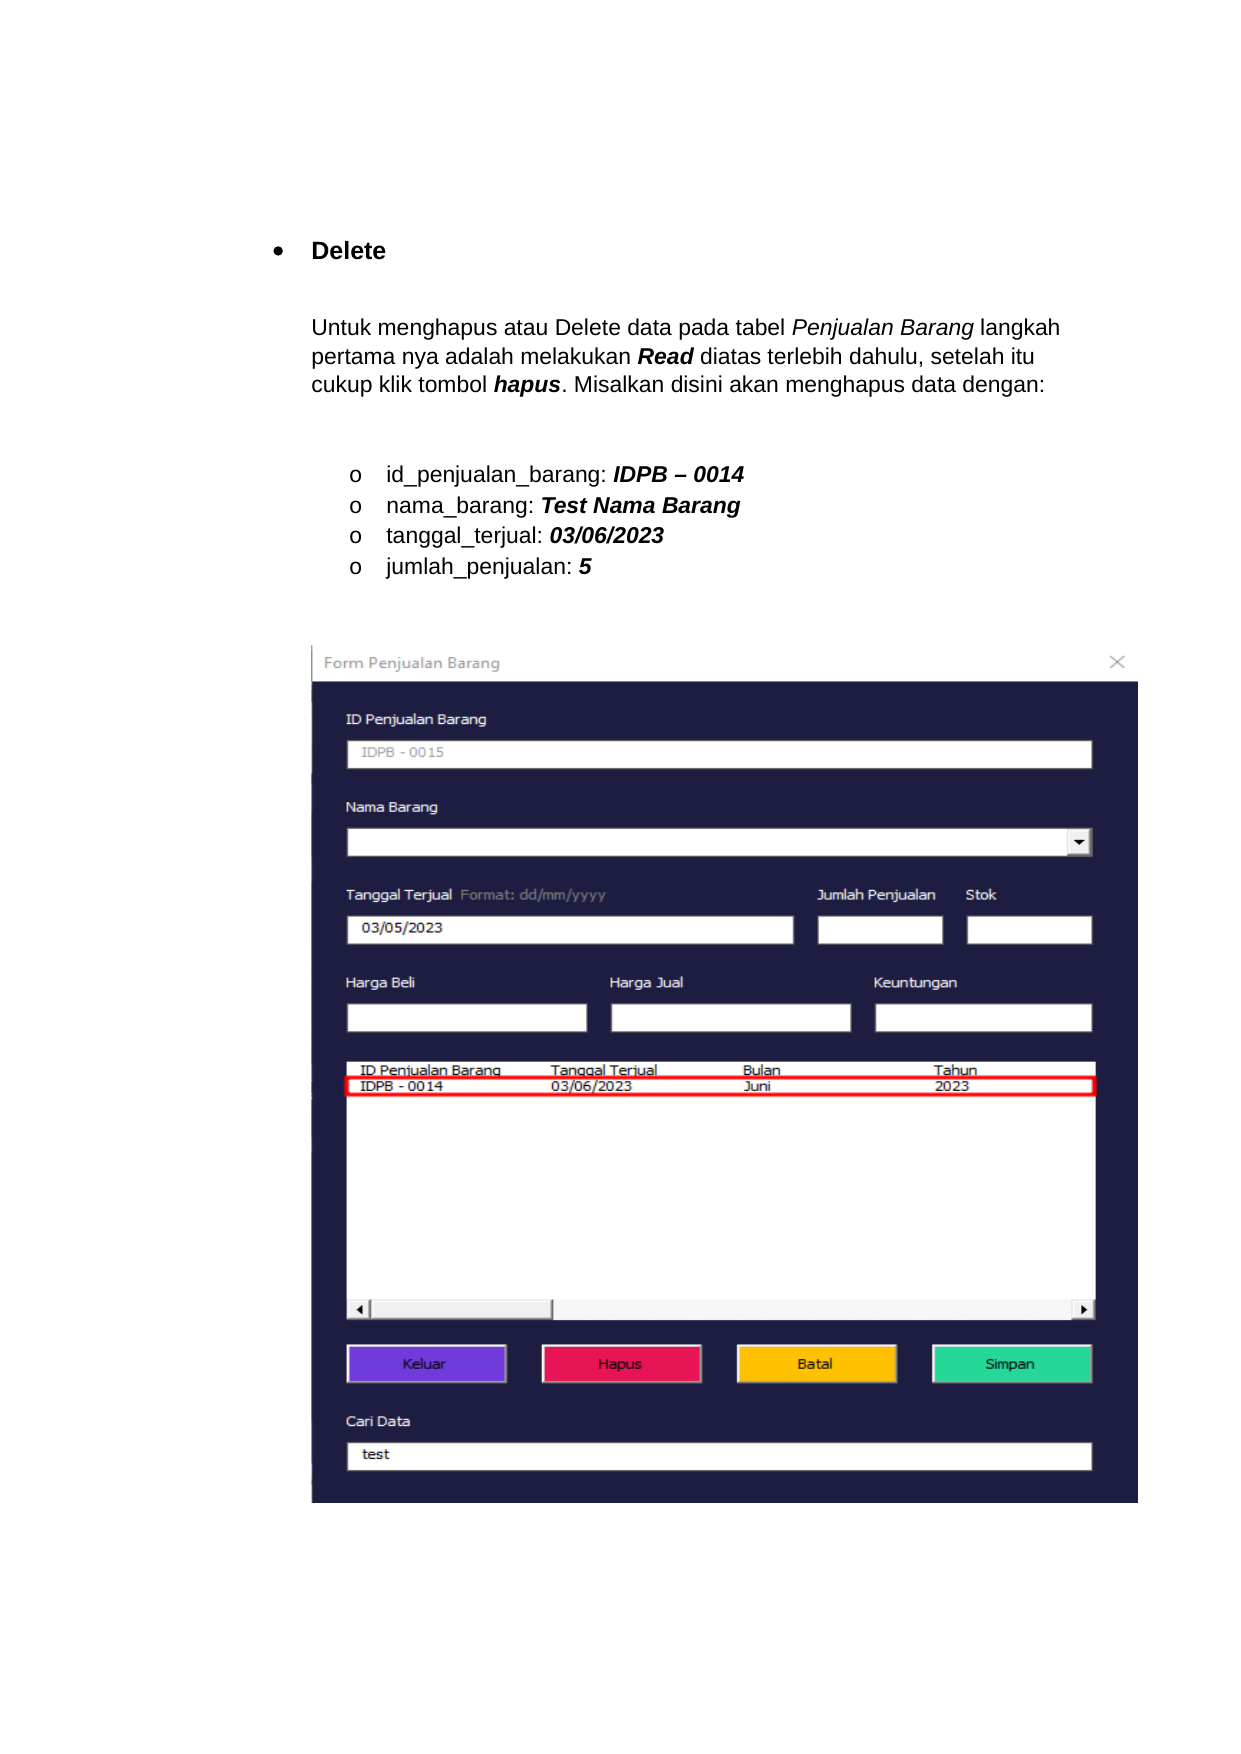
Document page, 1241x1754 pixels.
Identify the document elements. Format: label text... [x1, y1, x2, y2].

text Untuk menghapus atau Delete data pada tabel Penjualan Barang langkah pertama nya adalah melakukan Read diatas terlebih dahulu, setelah itu cukup klik tombol hapus. Misalkan disini akan menghapus data dengan: [311, 314, 1063, 397]
list tanggal_terjual: 03/06/2023 [349, 522, 1063, 551]
list nama_barang: Test Nama Barang [349, 492, 1063, 520]
list jumlah_penjualan: 5 [349, 553, 1063, 581]
list id_penjualan_barang: IDPB – 0014 [349, 461, 1063, 490]
picture [311, 645, 1138, 1503]
subtitle Delete [274, 236, 1063, 265]
